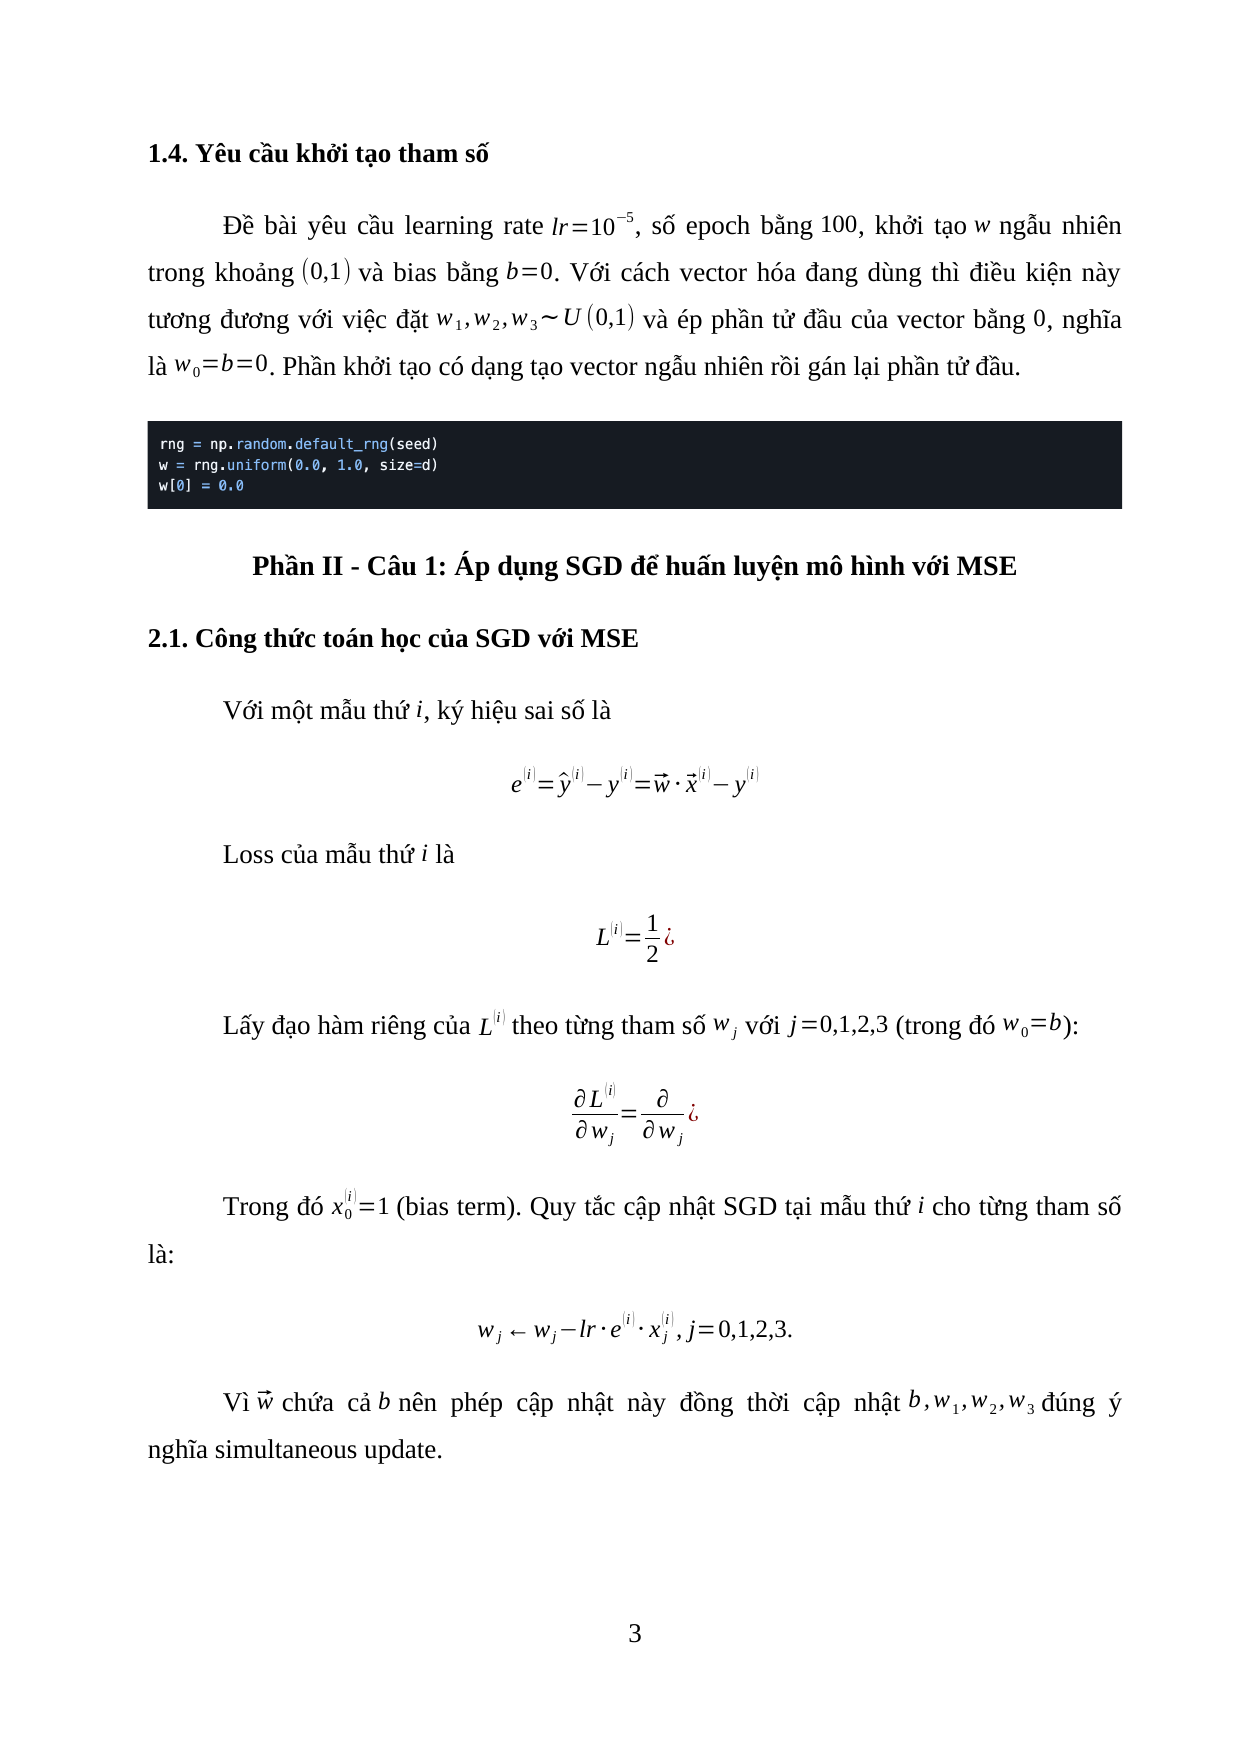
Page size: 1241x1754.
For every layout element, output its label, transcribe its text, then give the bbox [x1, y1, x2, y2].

subtitle 2.1. Công thức toán học của SGD với MSE [148, 622, 1122, 654]
text Lấy đạo hàm riêng của theo từng tham số với (trong đó ): [148, 1009, 1122, 1040]
text Loss của mẫu thứ là [148, 838, 1122, 869]
text Vì chứa cả nên phép cập nhật này đồng thời cập nhật đúng ý nghĩa simultaneous update. [148, 1386, 1122, 1464]
text Với một mẫu thứ , ký hiệu sai số là [148, 694, 1122, 725]
text Đề bài yêu cầu learning rate , số epoch bằng , khởi tạo ngẫu nhiên trong khoảng và bias bằng . Với cách vector hóa đang dùng thì điều kiện này tương đương với việc đặt và ép phần tử đầu của vector bằng , nghĩa là . Phần khởi tạo có dạng tạo vector ngẫu nhiên rồi gán lại phần tử đầu. [148, 209, 1122, 381]
subtitle 1.4. Yêu cầu khởi tạo tham số [148, 137, 1122, 168]
subtitle Phần II - Câu 1: Áp dụng SGD để huấn luyện mô hình với MSE [148, 549, 1122, 581]
text Trong đó (bias term). Quy tắc cập nhật SGD tại mẫu thứ cho từng tham số là: [148, 1188, 1122, 1270]
picture [147, 421, 1123, 509]
